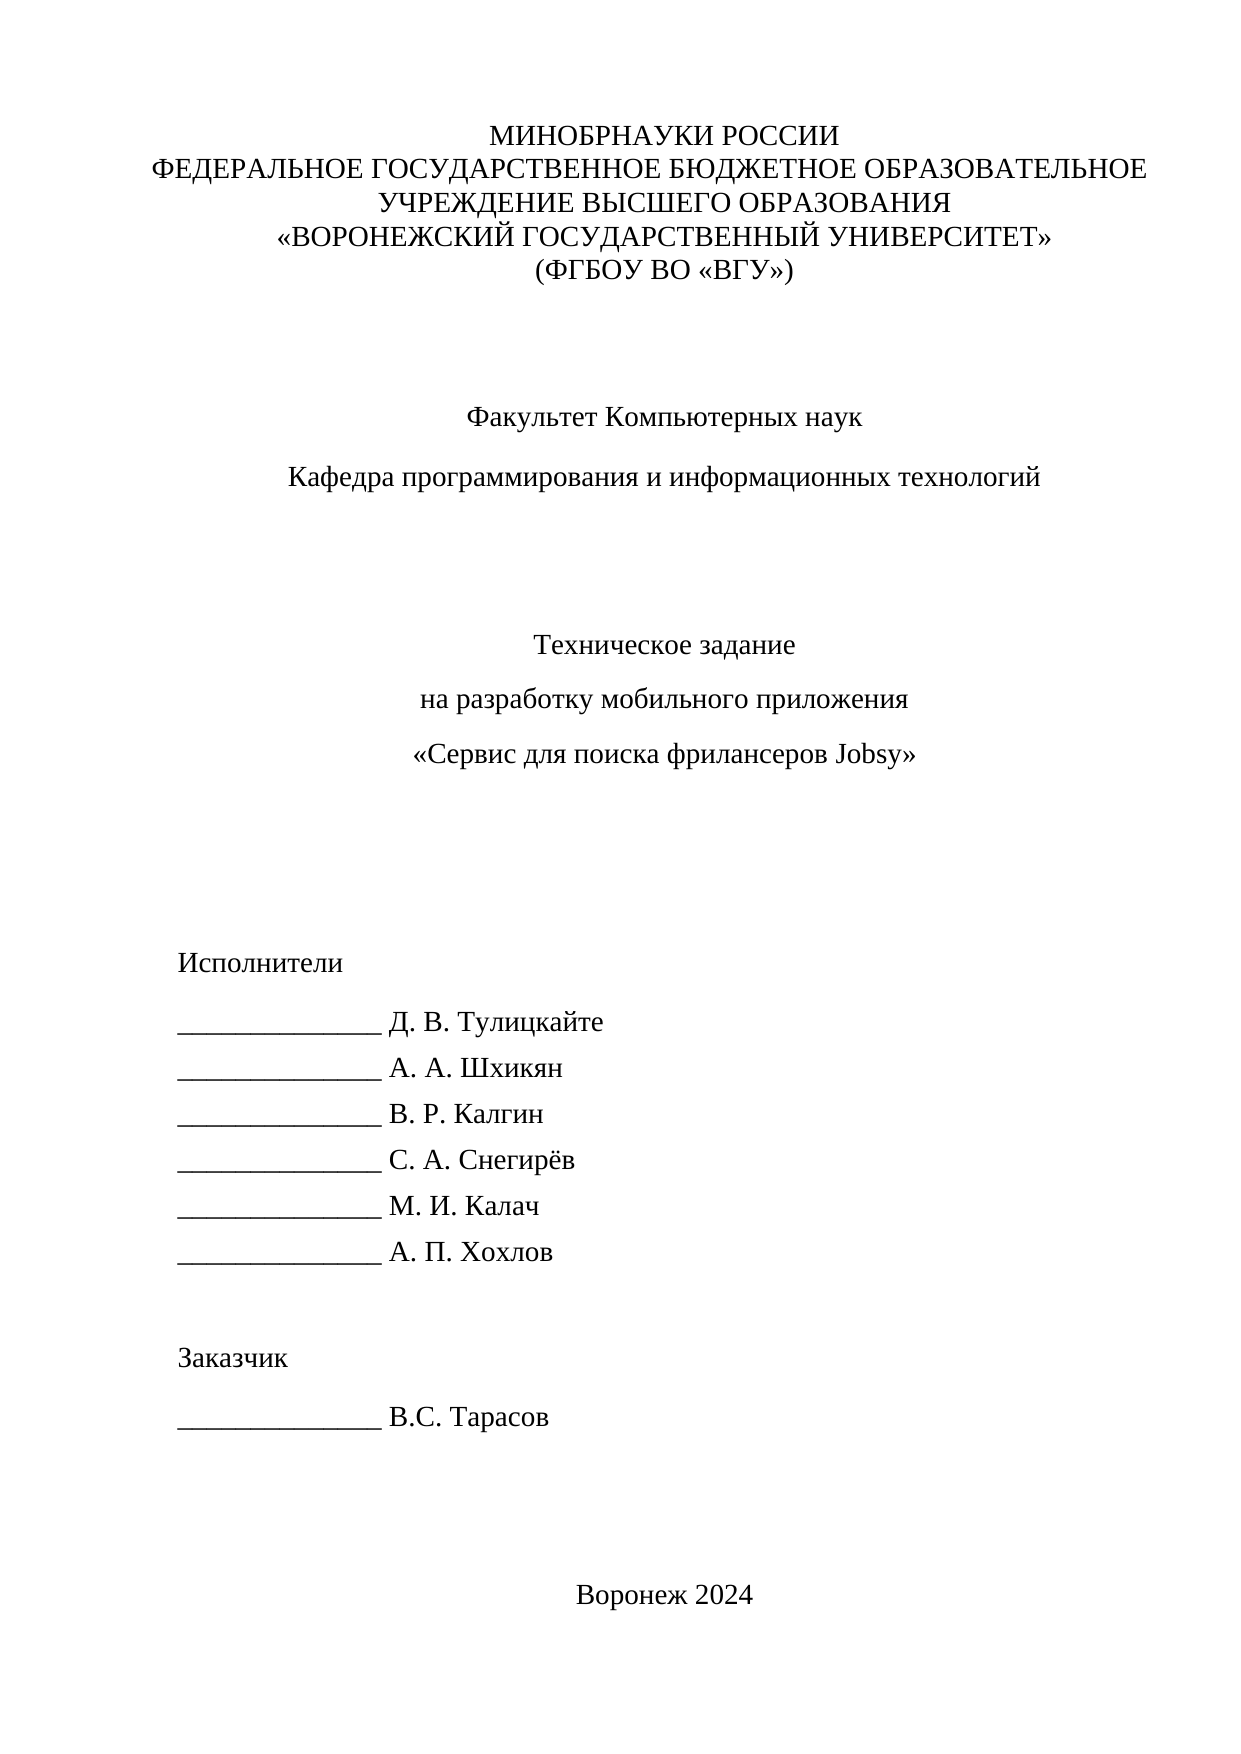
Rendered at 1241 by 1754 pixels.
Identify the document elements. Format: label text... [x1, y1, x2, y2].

text Техническое задание [177, 627, 1152, 661]
text Исполнители [177, 945, 1152, 978]
text МИНОБРНАУКИ РОССИИ [46, 118, 1152, 152]
text ФЕДЕРАЛЬНОЕ ГОСУДАРСТВЕННОЕ БЮДЖЕТНОЕ ОБРАЗОВАТЕЛЬНОЕ [148, 152, 1152, 185]
text ______________ Д. В. Тулицкайте [177, 1004, 1152, 1038]
text (ФГБОУ ВО «ВГУ») [177, 252, 1152, 286]
text Кафедра программирования и информационных технологий [177, 459, 1152, 492]
text Воронеж 2024 [177, 1577, 1152, 1611]
text «Сервис для поиска фрилансеров Jobsy» [177, 736, 1152, 769]
text Факультет Компьютерных наук [177, 399, 1152, 433]
text УЧРЕЖДЕНИЕ ВЫСШЕГО ОБРАЗОВАНИЯ [177, 185, 1152, 219]
text ______________ А. П. Хохлов [177, 1234, 1152, 1268]
text ______________ А. А. Шхикян [177, 1050, 1152, 1084]
text ______________ В. Р. Калгин [177, 1096, 1152, 1130]
text Заказчик [177, 1340, 1152, 1373]
text ______________ С. А. Снегирёв [177, 1142, 1152, 1176]
text ______________ В.С. Тарасов [177, 1399, 1152, 1433]
text на разработку мобильного приложения [177, 681, 1152, 715]
text ______________ М. И. Калач [177, 1188, 1152, 1222]
text «ВОРОНЕЖСКИЙ ГОСУДАРСТВЕННЫЙ УНИВЕРСИТЕТ» [177, 219, 1152, 252]
